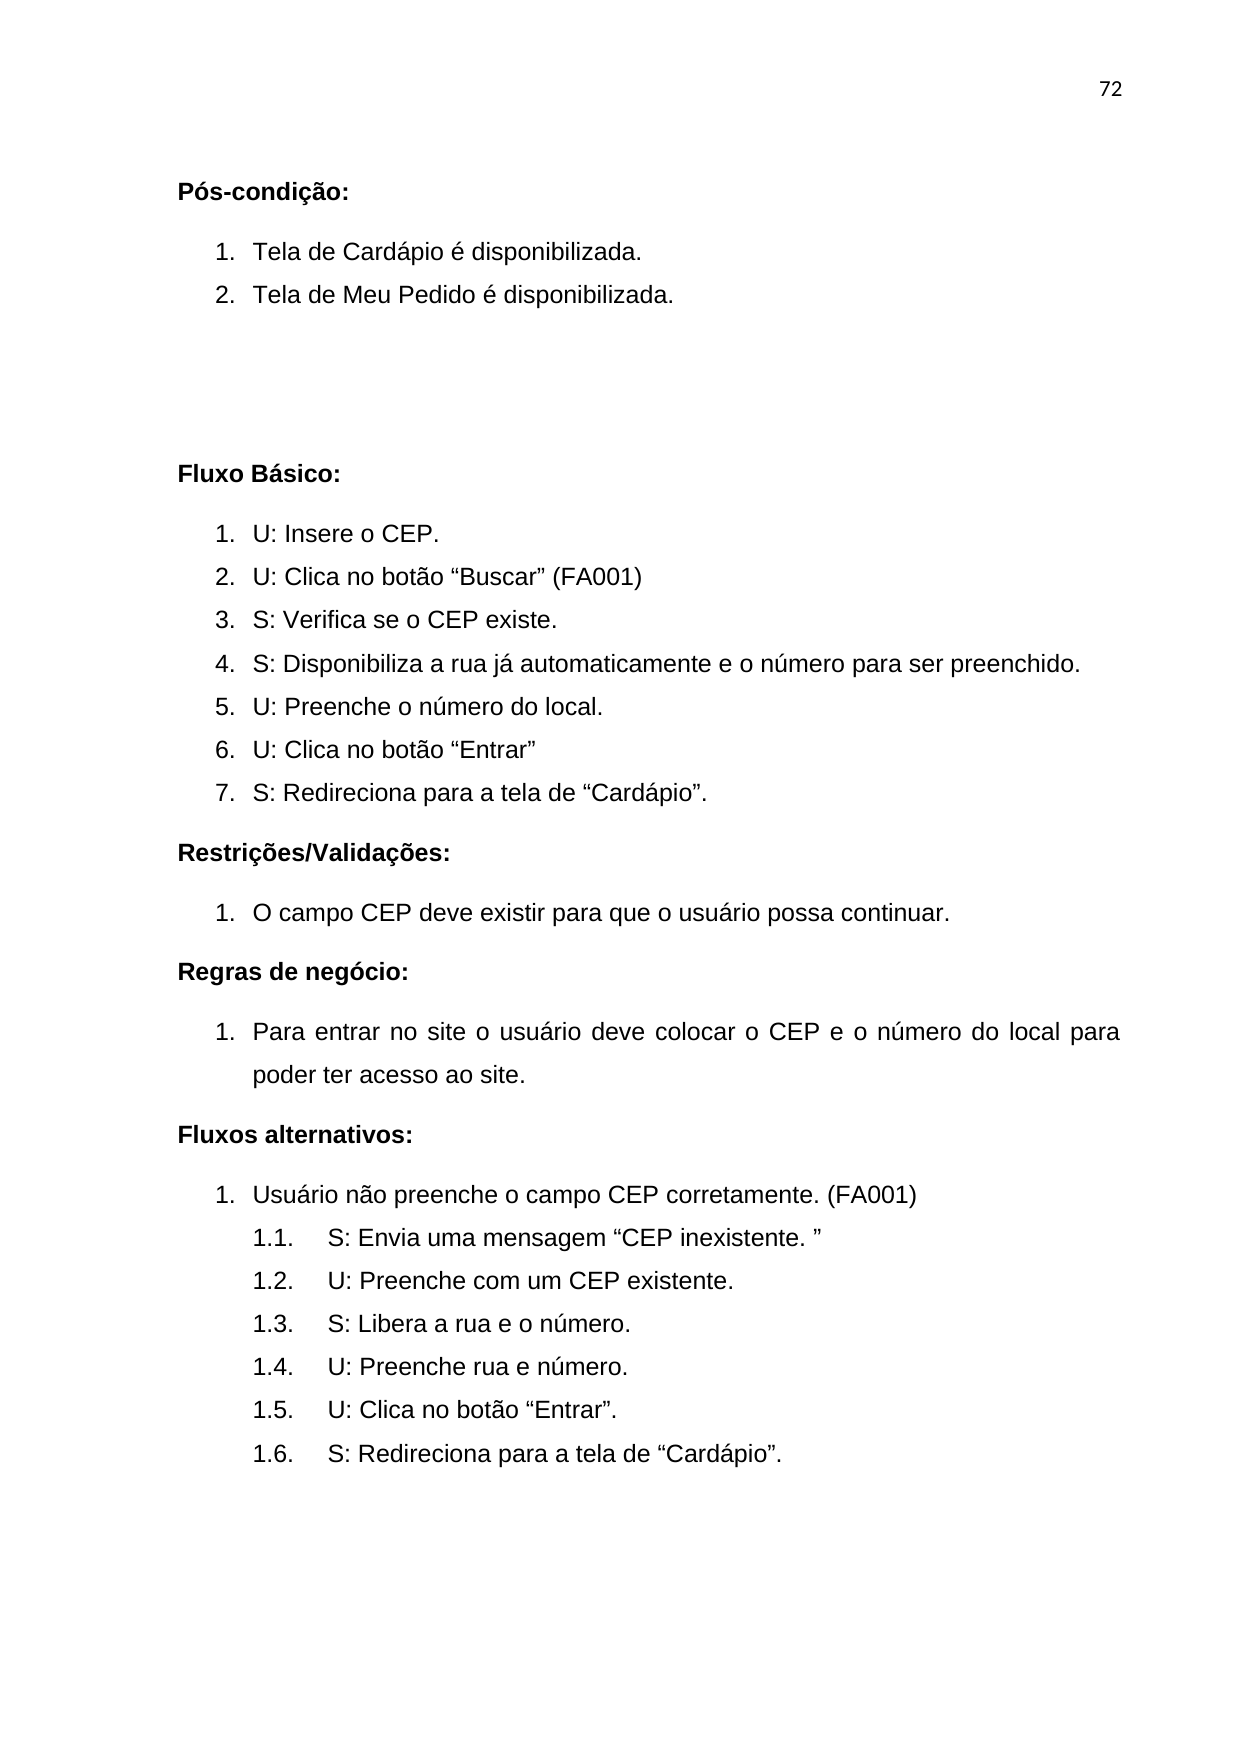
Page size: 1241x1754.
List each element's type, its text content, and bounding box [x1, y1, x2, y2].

list U: Insere o CEP. [215, 519, 1122, 548]
text Pós-condição: [177, 177, 1122, 206]
list U: Clica no botão “Entrar”. [252, 1396, 1122, 1424]
list S: Disponibiliza a rua já automaticamente e o número para ser preenchido. [215, 649, 1122, 677]
list U: Preenche com um CEP existente. [252, 1266, 1122, 1295]
list U: Clica no botão “Buscar” (FA001) [215, 562, 1122, 591]
list Para entrar no site o usuário deve colocar o CEP e o número do local para poder ter acesso ao site. [215, 1017, 1122, 1089]
list S: Verifica se o CEP existe. [215, 606, 1122, 634]
list S: Envia uma mensagem “CEP inexistente. ” [252, 1223, 1122, 1252]
list O campo CEP deve existir para que o usuário possa continuar. [215, 898, 1122, 926]
list Tela de Meu Pedido é disponibilizada. [215, 280, 1122, 309]
list S: Redireciona para a tela de “Cardápio”. [252, 1439, 1122, 1467]
text Fluxo Básico: [177, 459, 1122, 488]
text Regras de negócio: [177, 957, 1122, 986]
list Usuário não preenche o campo CEP corretamente. (FA001) [215, 1180, 1122, 1209]
list U: Clica no botão “Entrar” [215, 735, 1122, 764]
text Fluxos alternativos: [177, 1120, 1122, 1149]
list S: Redireciona para a tela de “Cardápio”. [215, 778, 1122, 807]
list S: Libera a rua e o número. [252, 1309, 1122, 1338]
list U: Preenche rua e número. [252, 1352, 1122, 1381]
text Restrições/Validações: [177, 838, 1122, 867]
list Tela de Cardápio é disponibilizada. [215, 237, 1122, 266]
list U: Preenche o número do local. [215, 692, 1122, 721]
